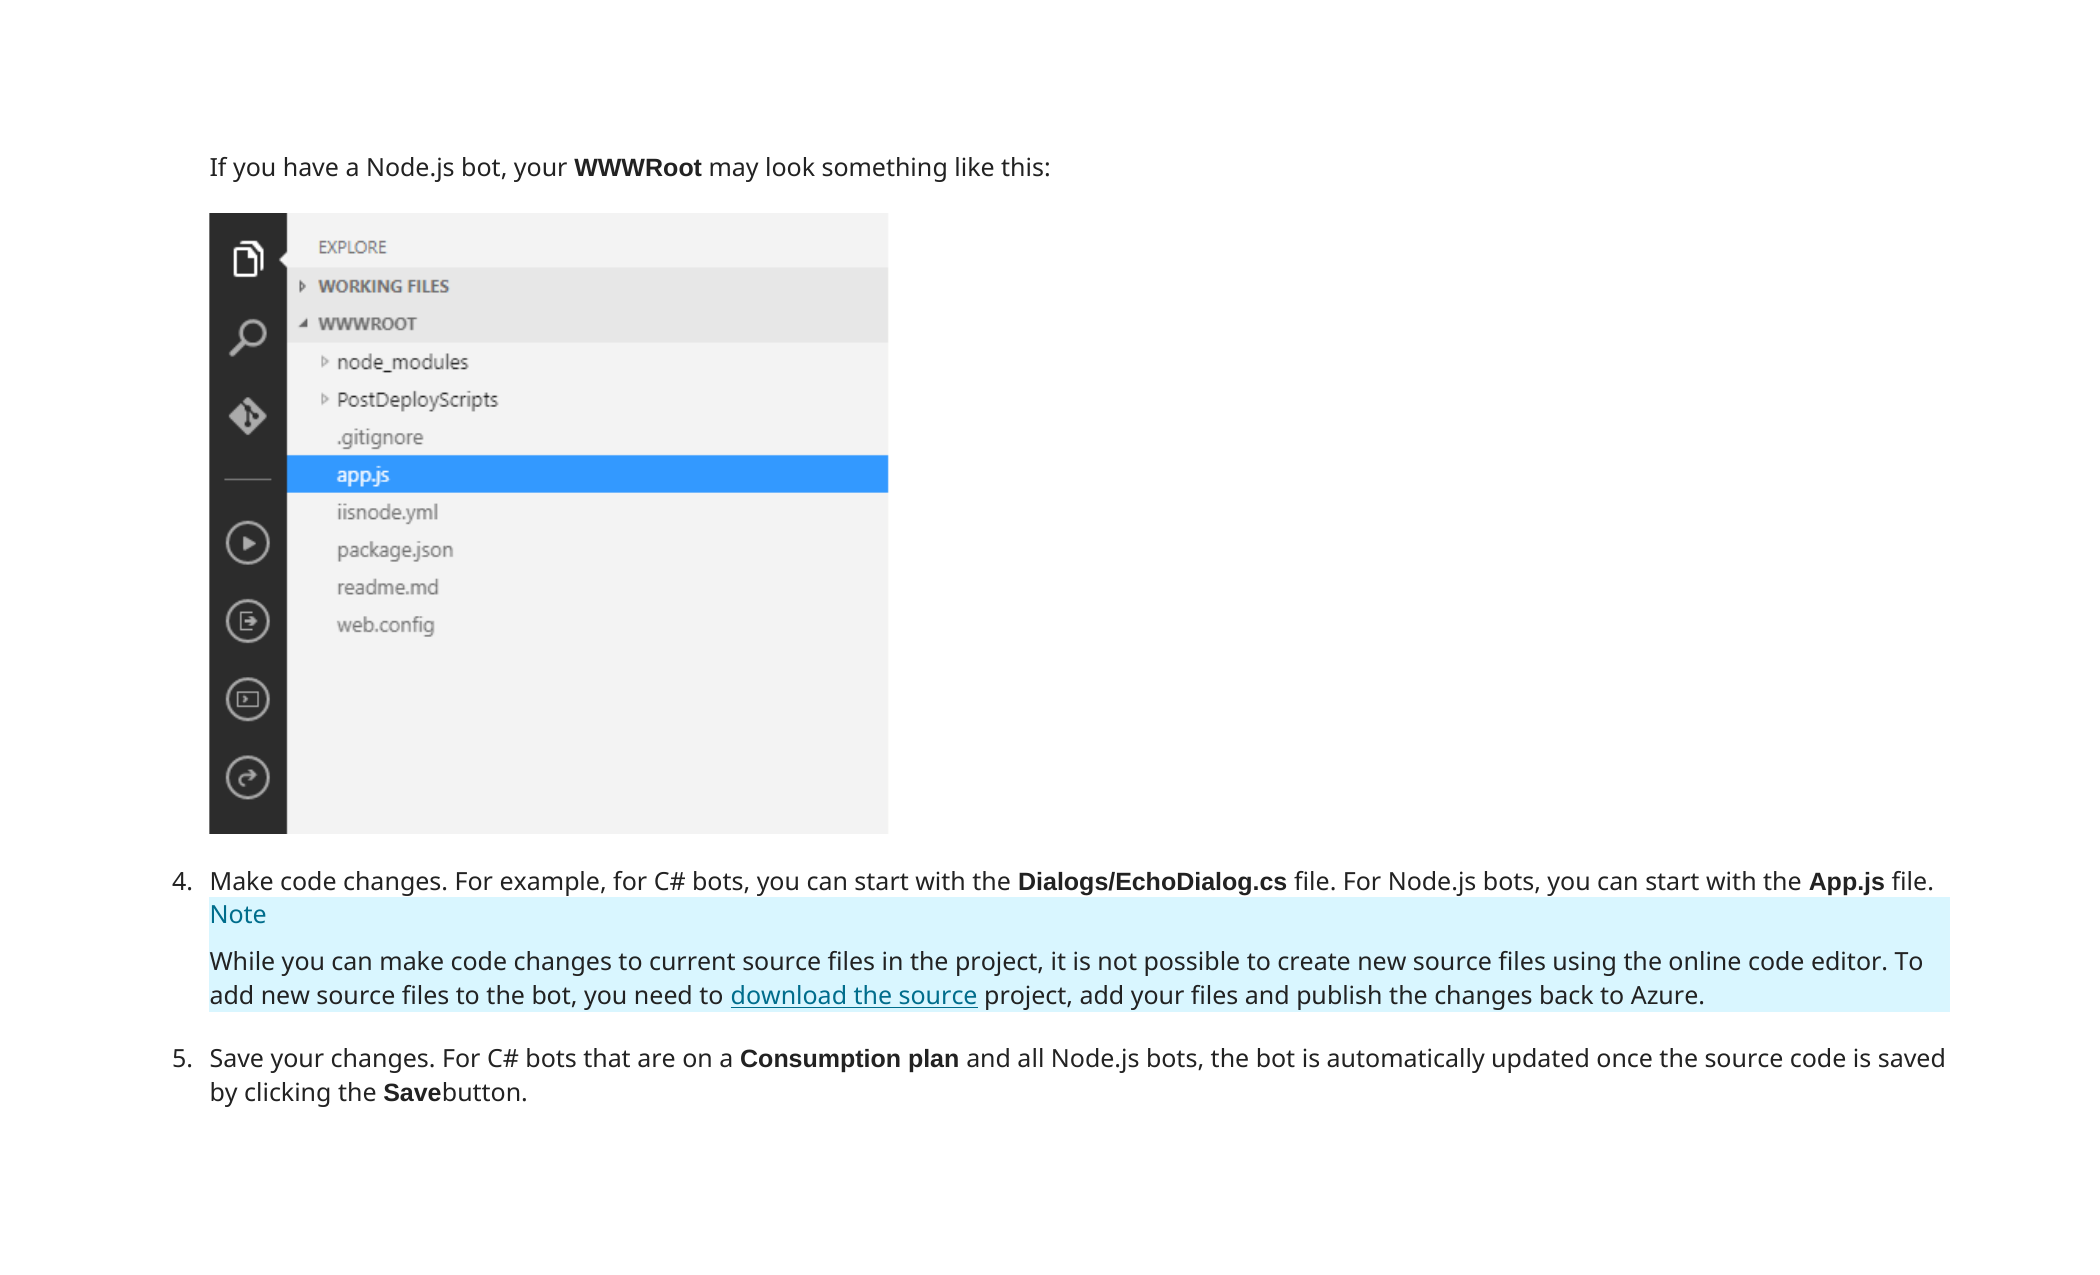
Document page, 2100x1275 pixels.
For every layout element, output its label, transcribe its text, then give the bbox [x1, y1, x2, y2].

list Make code changes. For example, for C# bots, you can start with the Dialogs/EchoDialog.cs file. For Node.js bots, you can start with the App.js file. [172, 863, 1950, 897]
picture [209, 213, 890, 834]
text While you can make code changes to current source files in the project, it is not possible to create new source files using the online code editor. To add new source files to the bot, you need to download the source project, add your files and publish the changes back to Azure. [209, 944, 1950, 1012]
text Note [209, 897, 1950, 931]
text If you have a Node.js bot, your WWWRoot may look something like this: [209, 150, 1950, 184]
list Save your changes. For C# bots that are on a Consumption plan and all Node.js bots, the bot is automatically updated once the source code is saved by clicking the Savebutton. [172, 1041, 1950, 1109]
